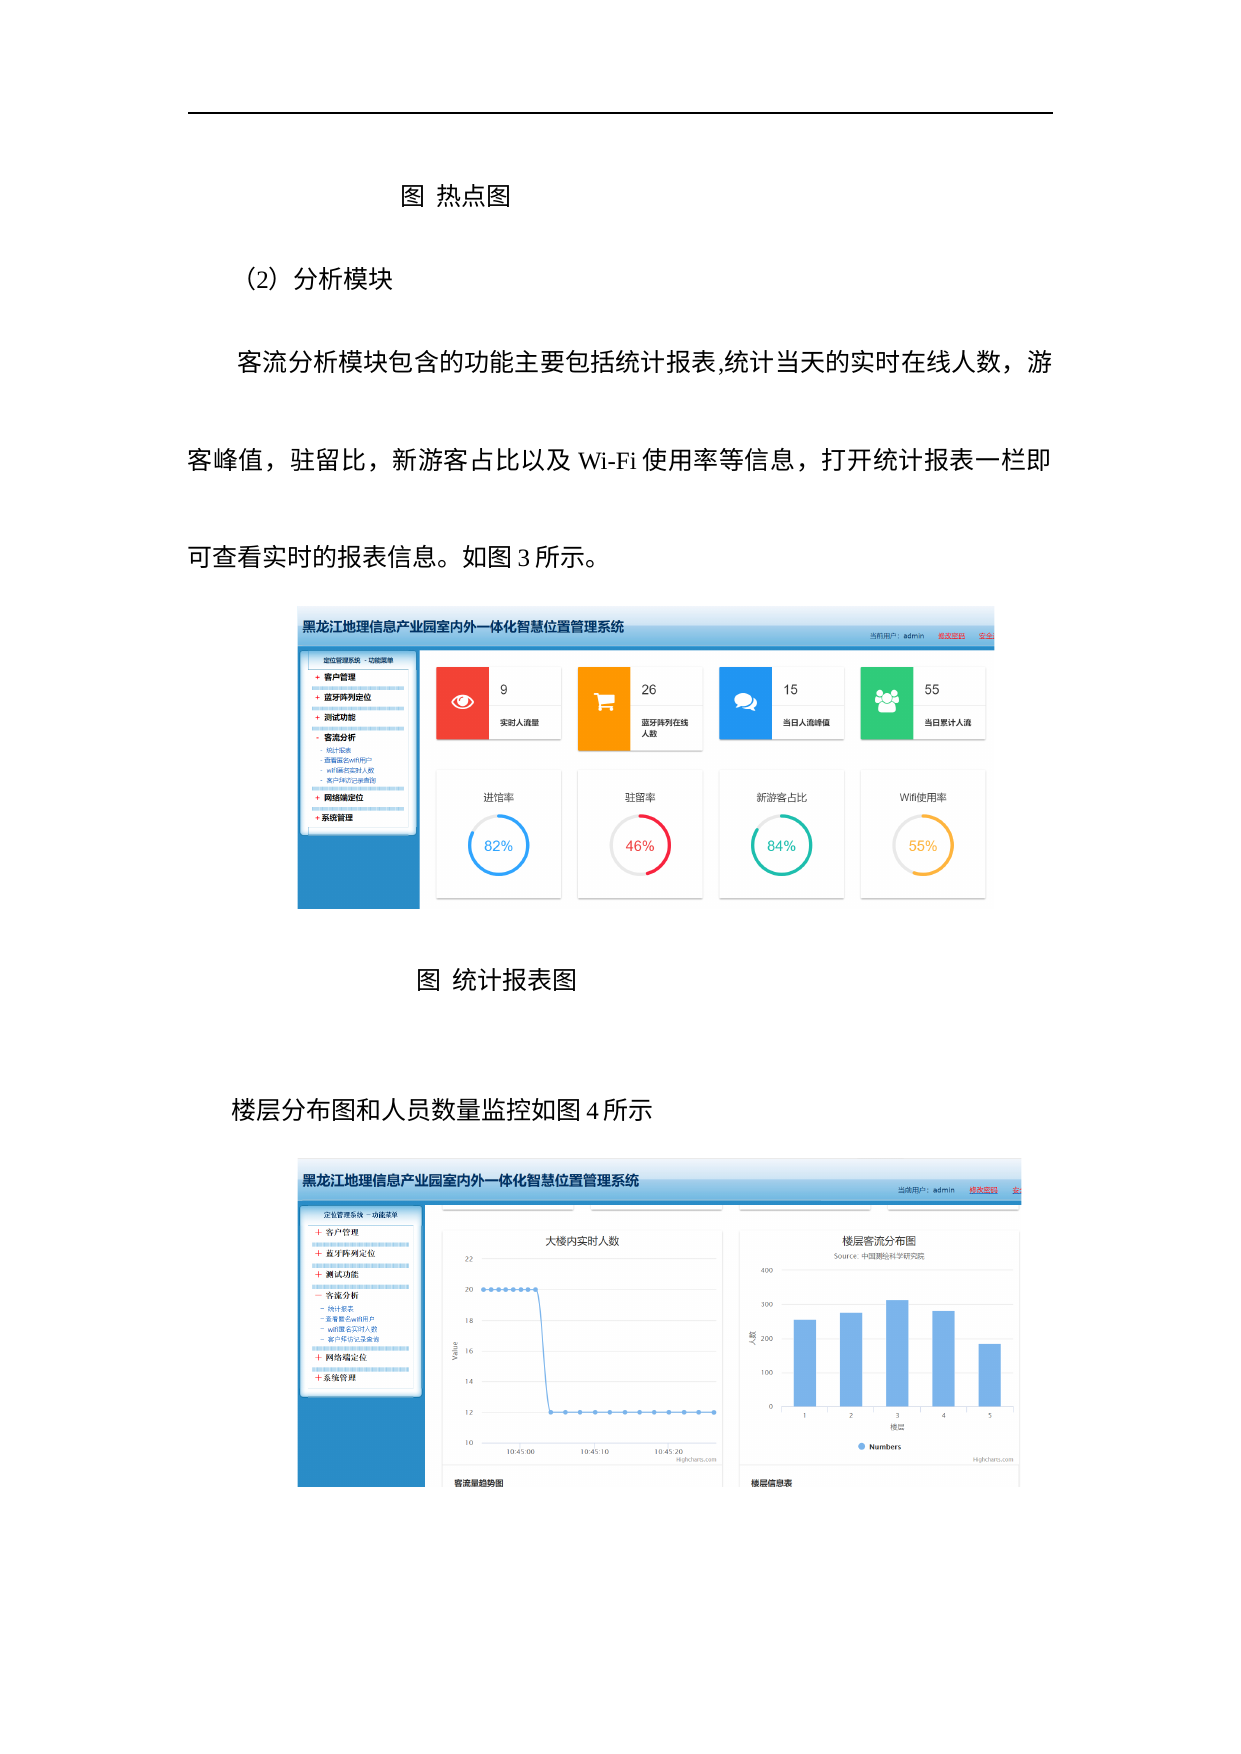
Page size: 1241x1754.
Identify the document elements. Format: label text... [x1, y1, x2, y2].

text 楼层分布图和人员数量监控如图4所示 [187, 1076, 1053, 1141]
list （2）分析模块 [231, 245, 1053, 310]
text 图 热点图 [187, 162, 1053, 227]
text 客流分析模块包含的功能主要包括统计报表,统计当天的实时在线人数，游客峰值，驻留比，新游客占比以及Wi-Fi使用率等信息，打开统计报表一栏即可查看实时的报表信息。如图3所示。 [187, 328, 1053, 588]
picture [297, 1158, 1022, 1487]
picture [297, 606, 995, 909]
text 图 统计报表图 [247, 946, 1053, 1011]
